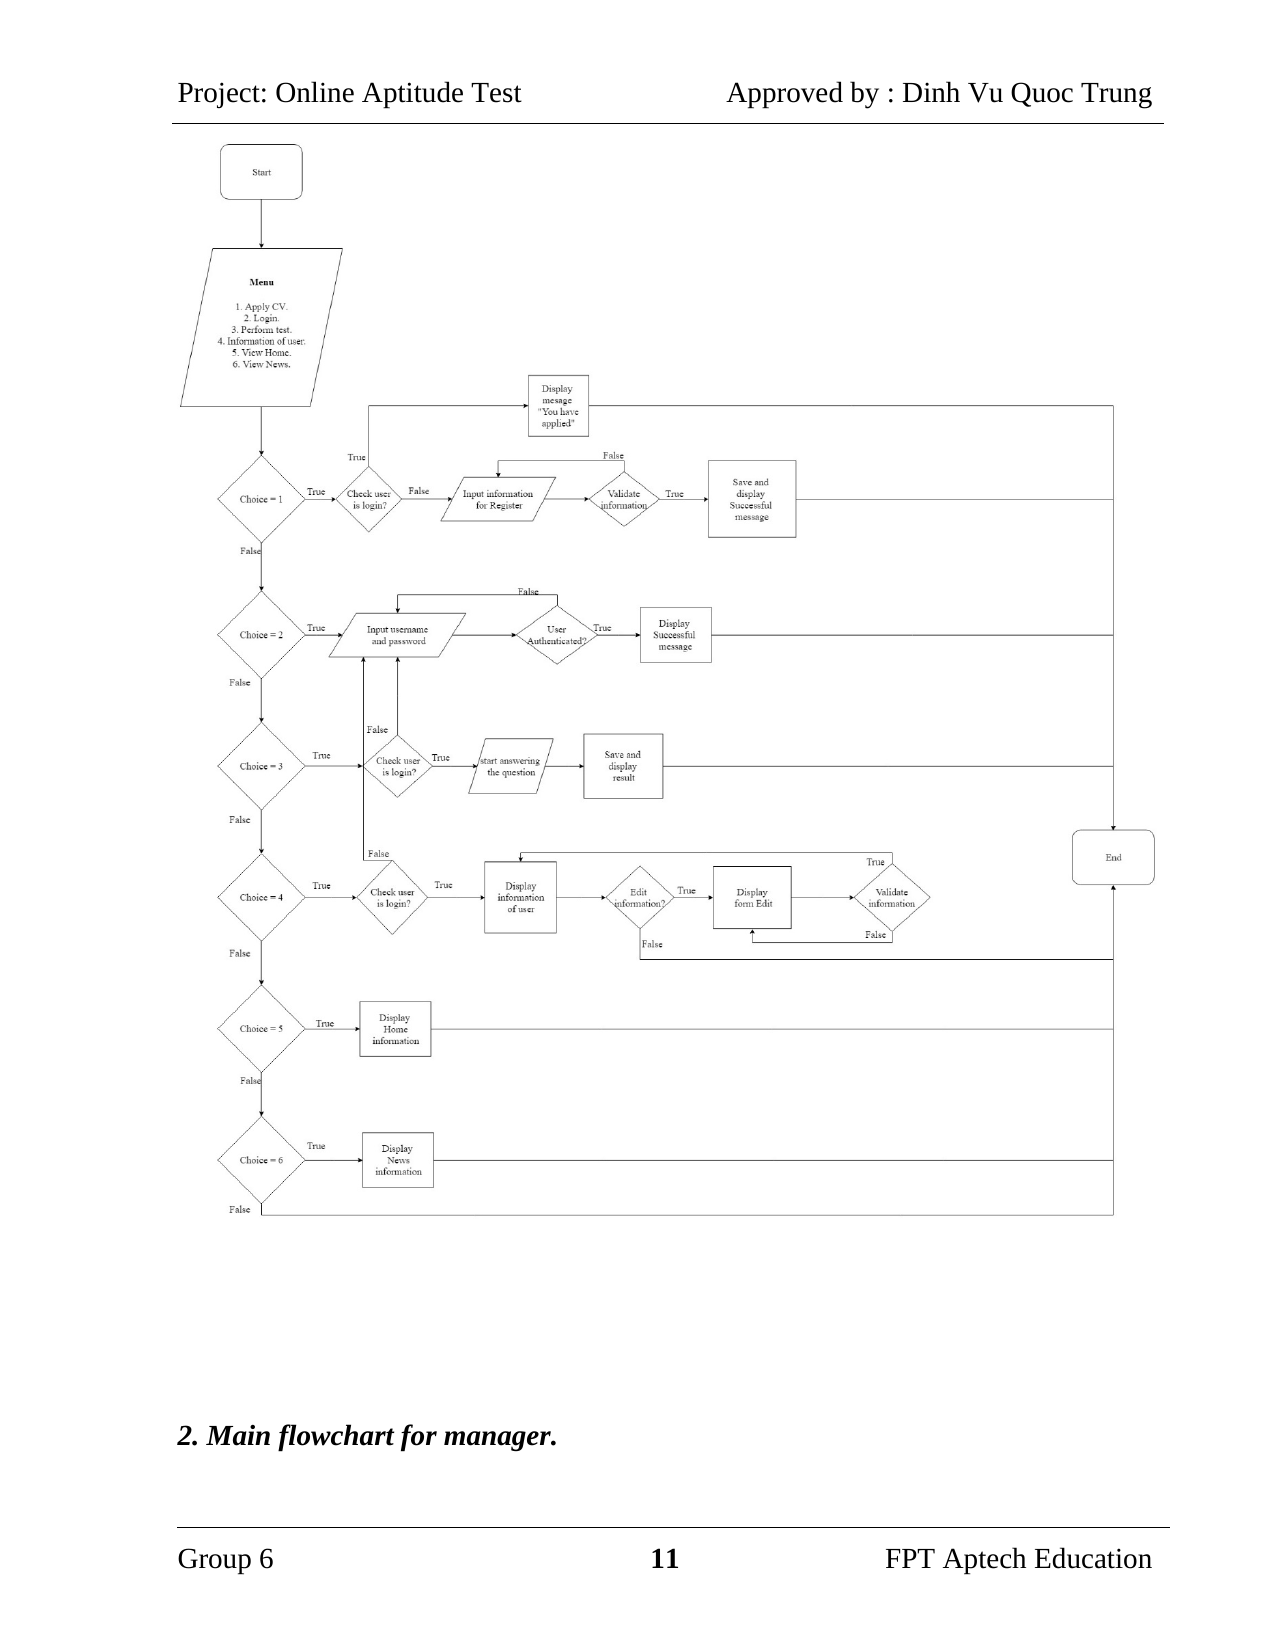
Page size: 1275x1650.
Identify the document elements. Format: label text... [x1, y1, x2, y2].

text 2. Main flowchart for manager. [177, 1418, 1157, 1452]
picture [177, 142, 1157, 1222]
